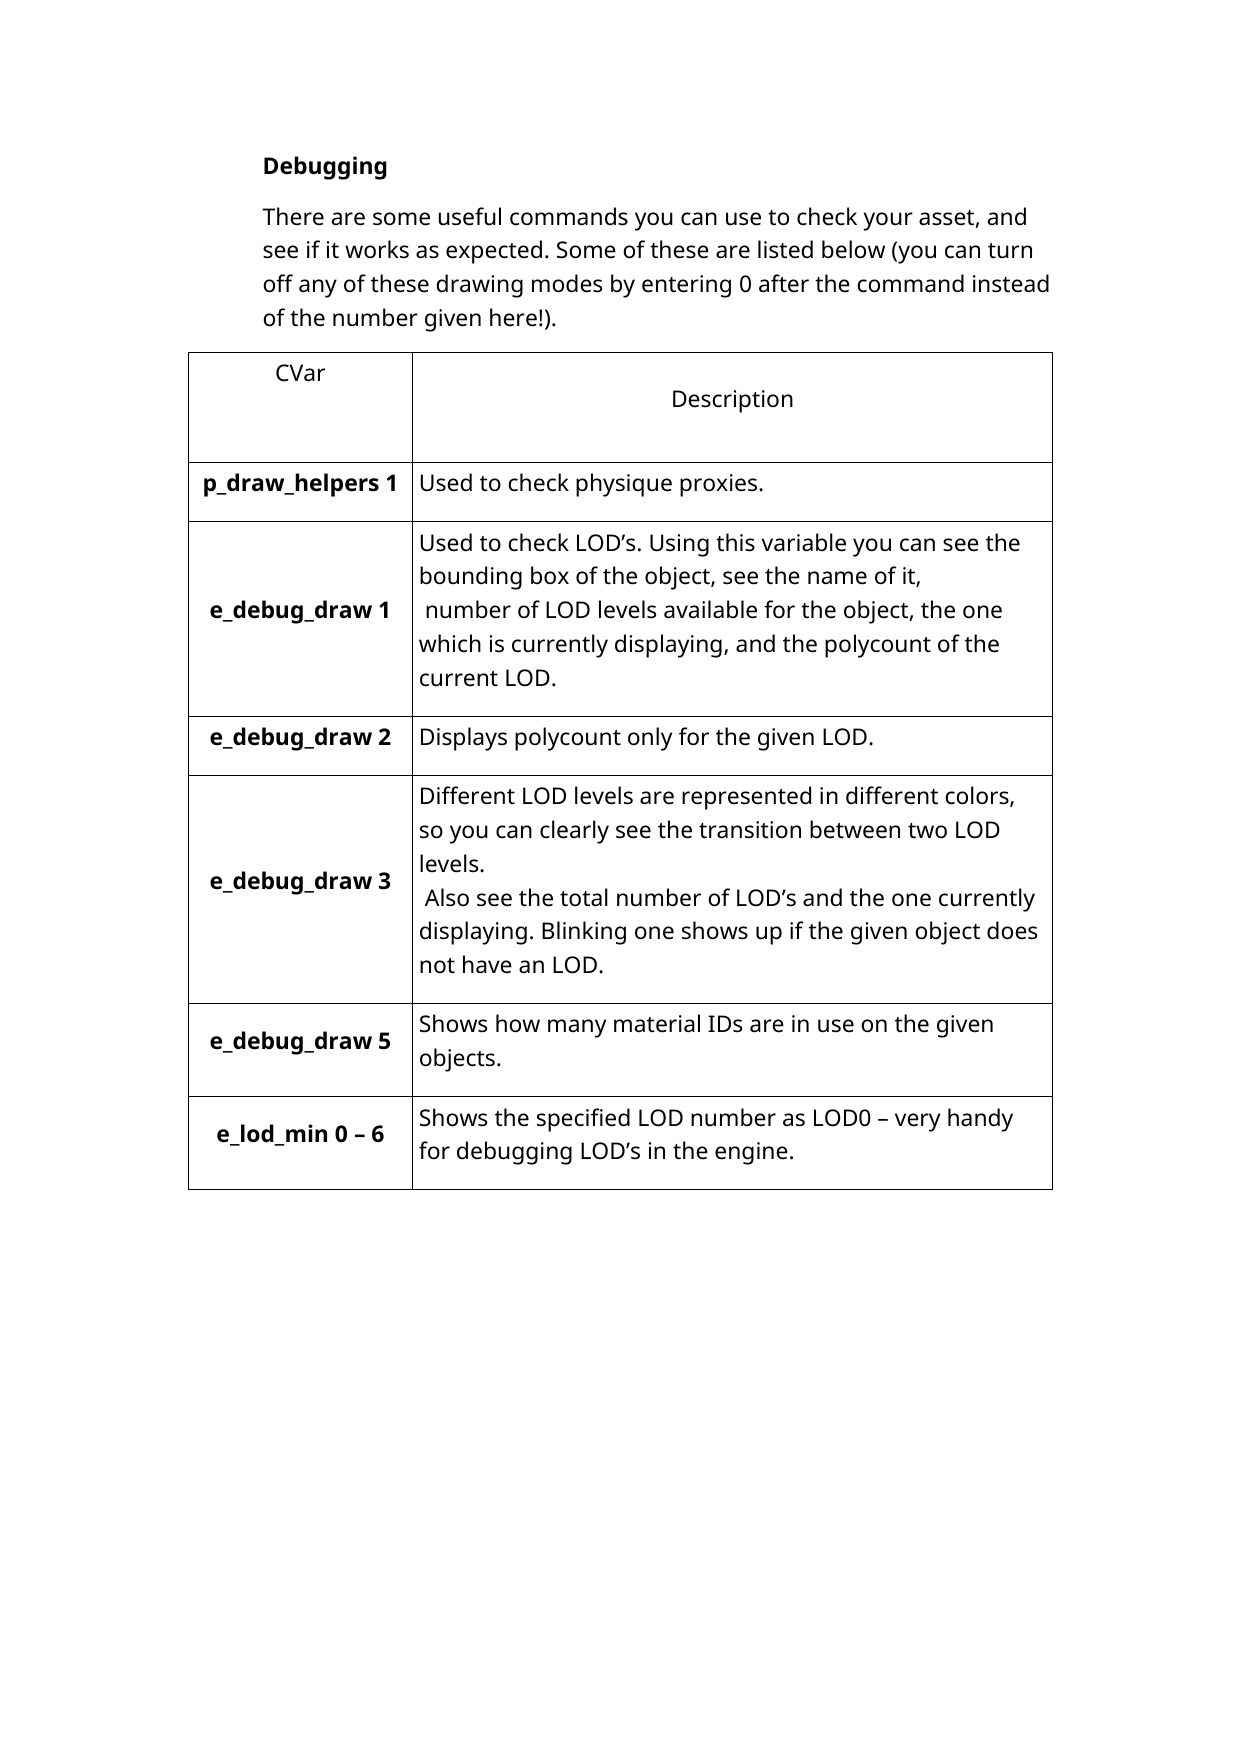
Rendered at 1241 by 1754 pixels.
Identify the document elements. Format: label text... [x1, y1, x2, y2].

table_cell Displays polycount only for the given LOD. [413, 717, 1052, 775]
table_cell e_debug_draw 2 [189, 717, 412, 775]
table_cell Shows how many material IDs are in use on the given objects. [413, 1004, 1052, 1096]
table_cell e_lod_min 0 – 6 [189, 1097, 412, 1189]
table_cell p_draw_helpers 1 [189, 463, 412, 521]
table_cell Different LOD levels are represented in different colors, so you can clearly see the transition between two LOD levels. Also see the total number of LOD’s and the one currently displaying. Blinking one shows up if the given object does not have an LOD. [413, 776, 1052, 1003]
table_header Description [413, 353, 1052, 462]
table_cell e_debug_draw 3 [189, 776, 412, 1003]
text There are some useful commands you can use to check your asset, and see if it works as expected. Some of these are listed below (you can turn off any of these drawing modes by entering 0 after the command instead of the number given here!). [262, 200, 1053, 333]
text Debugging [262, 150, 1053, 181]
table_cell Used to check physique proxies. [413, 463, 1052, 521]
table_cell e_debug_draw 1 [189, 522, 412, 716]
table_header CVar [189, 353, 412, 462]
table_cell Used to check LOD’s. Using this variable you can see the bounding box of the object, see the name of it, number of LOD levels available for the object, the one which is currently displaying, and the polycount of the current LOD. [413, 522, 1052, 716]
table_cell Shows the specified LOD number as LOD0 – very handy for debugging LOD’s in the engine. [413, 1097, 1052, 1189]
table_cell e_debug_draw 5 [189, 1004, 412, 1096]
